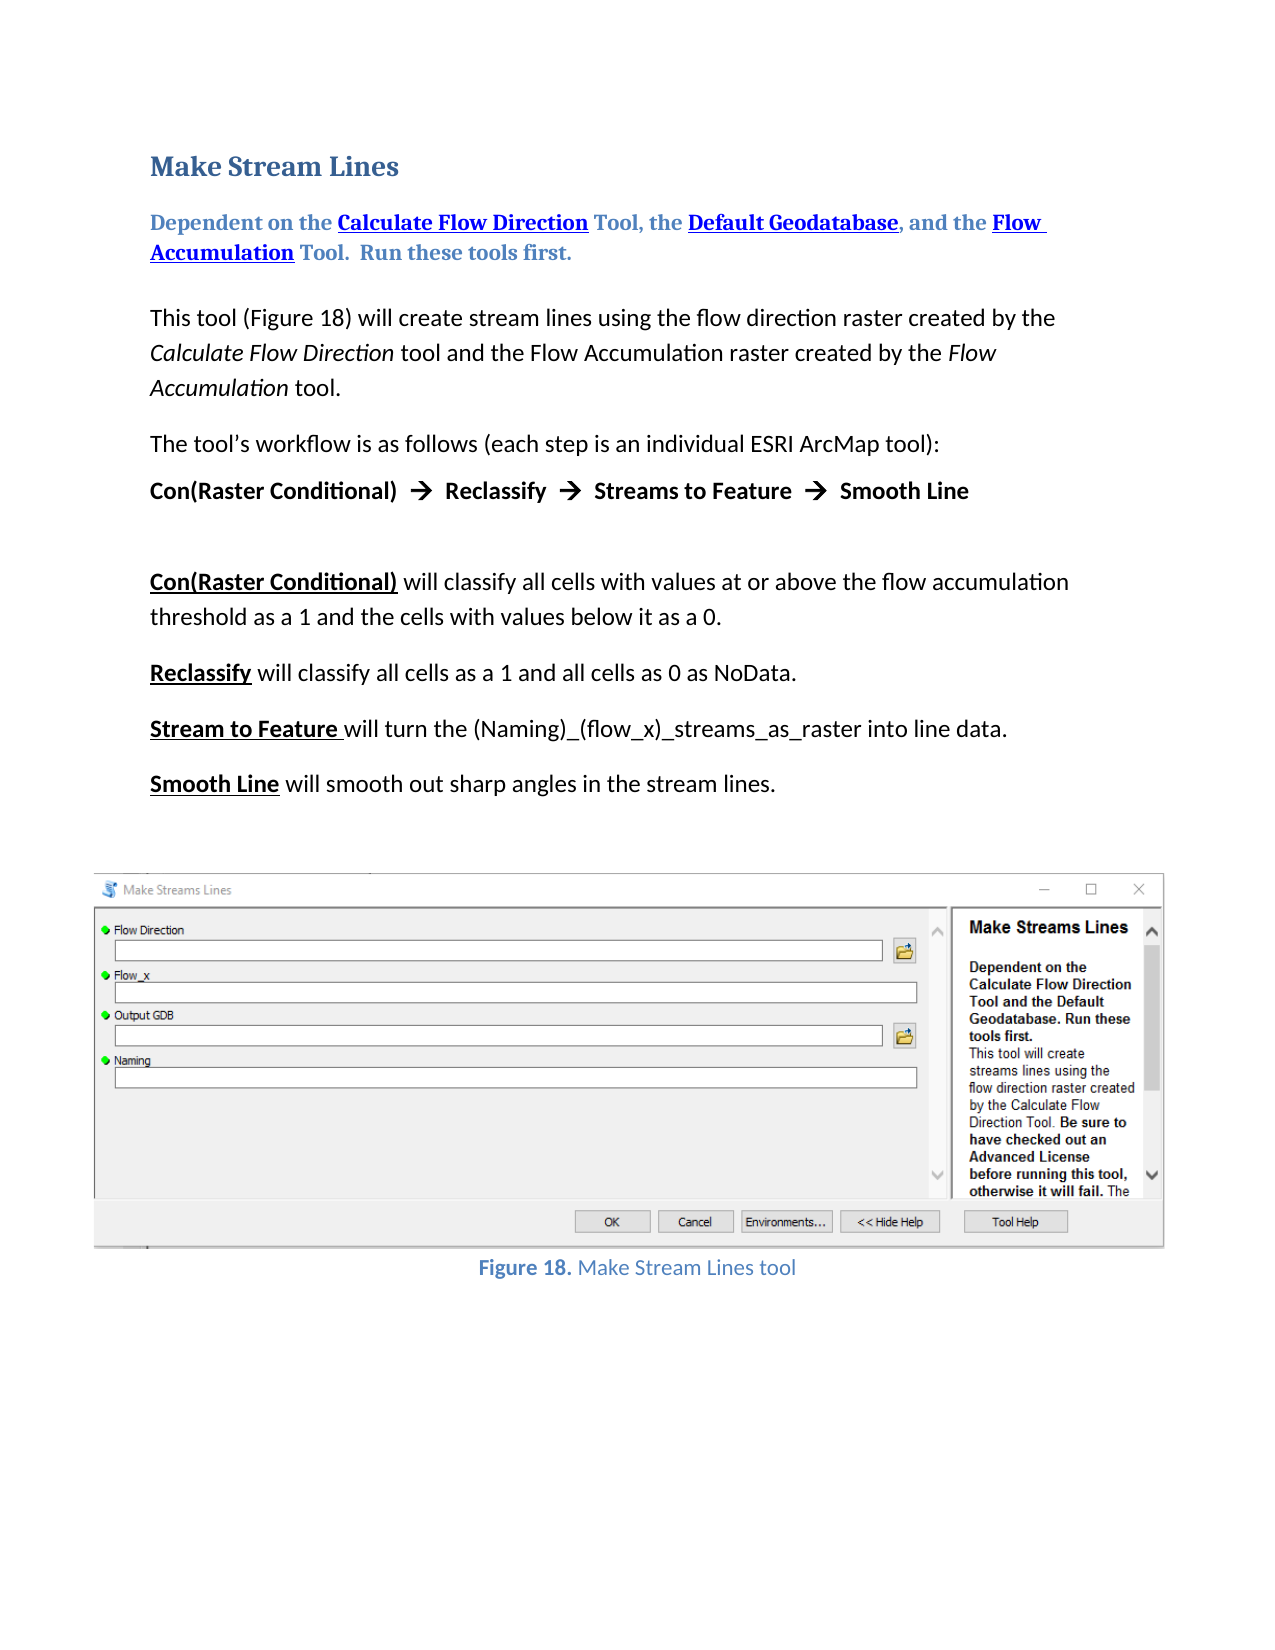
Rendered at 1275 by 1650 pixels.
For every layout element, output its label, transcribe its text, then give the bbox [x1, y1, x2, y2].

text Con(Raster Conditional) Reclassify Streams to Feature Smooth Line [150, 475, 1125, 506]
subtitle Make Stream Lines [150, 150, 1125, 183]
text Stream to Feature will turn the (Naming)_(flow_x)_streams_as_raster into line data. [150, 713, 1125, 743]
text The tool’s workflow is as follows (each step is an individual ESRI ArcMap tool): [150, 428, 1125, 458]
subtitle Dependent on the Calculate Flow Direction Tool, the Default Geodatabase, and the Flow Accumulation Tool. Run these tools first. [150, 209, 1125, 266]
text Smooth Line will smooth out sharp angles in the stream lines. [150, 769, 1125, 799]
text Figure 18. Make Stream Lines tool [150, 1253, 1125, 1281]
text Con(Raster Conditional) will classify all cells with values at or above the flow accumulation threshold as a 1 and the cells with values below it as a 0. [150, 531, 1125, 632]
picture [93, 873, 1165, 1249]
text This tool (Figure 18) will create stream lines using the flow direction raster created by the Calculate Flow Direction tool and the Flow Accumulation raster created by the Flow Accumulation tool. [150, 302, 1125, 402]
text Reclassify will classify all cells as a 1 and all cells as 0 as NoData. [150, 657, 1125, 687]
